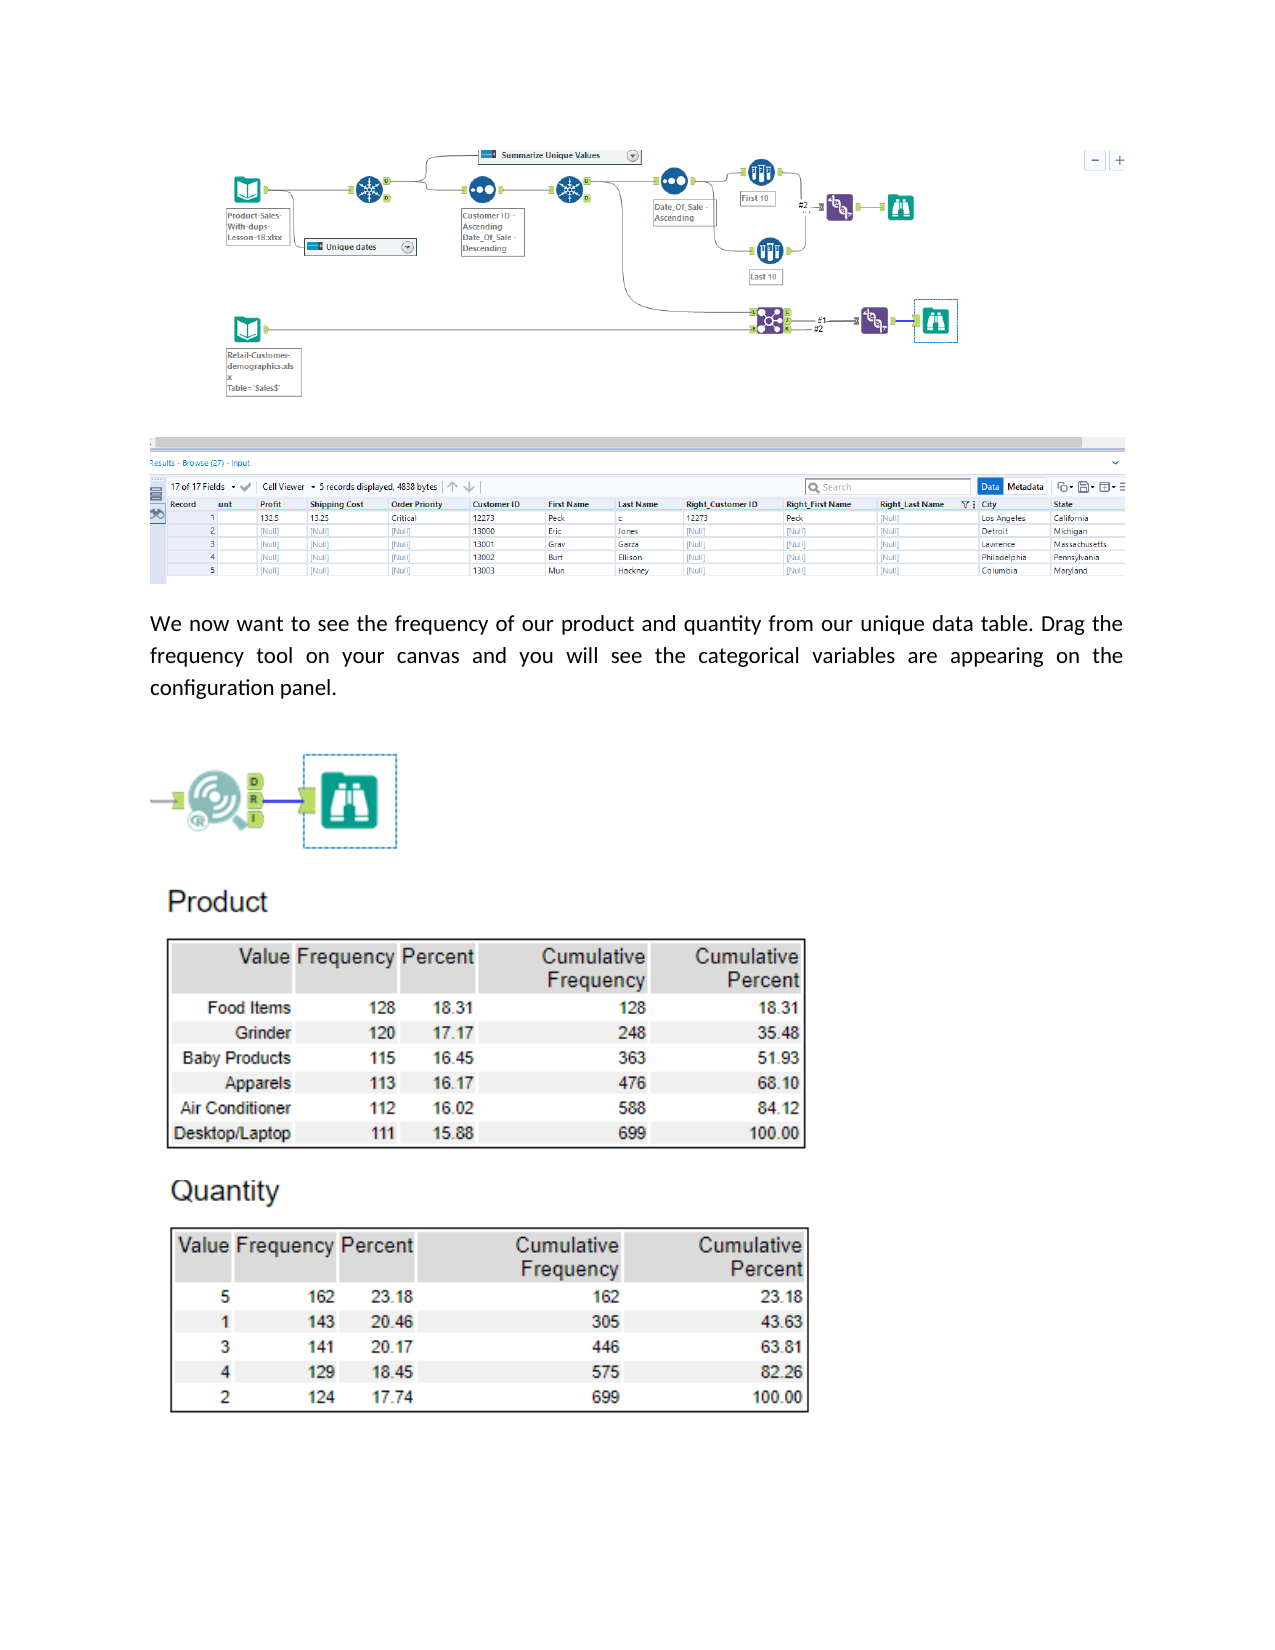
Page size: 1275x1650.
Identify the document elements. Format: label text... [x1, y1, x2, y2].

picture [150, 726, 427, 860]
picture [150, 150, 1125, 584]
text We now want to see the frequency of our product and quantity from our unique data table. Drag the frequency tool on your canvas and you will see the categorical variables are appearing on the configuration panel. [150, 609, 1125, 701]
picture [150, 884, 823, 1155]
picture [155, 1180, 820, 1430]
